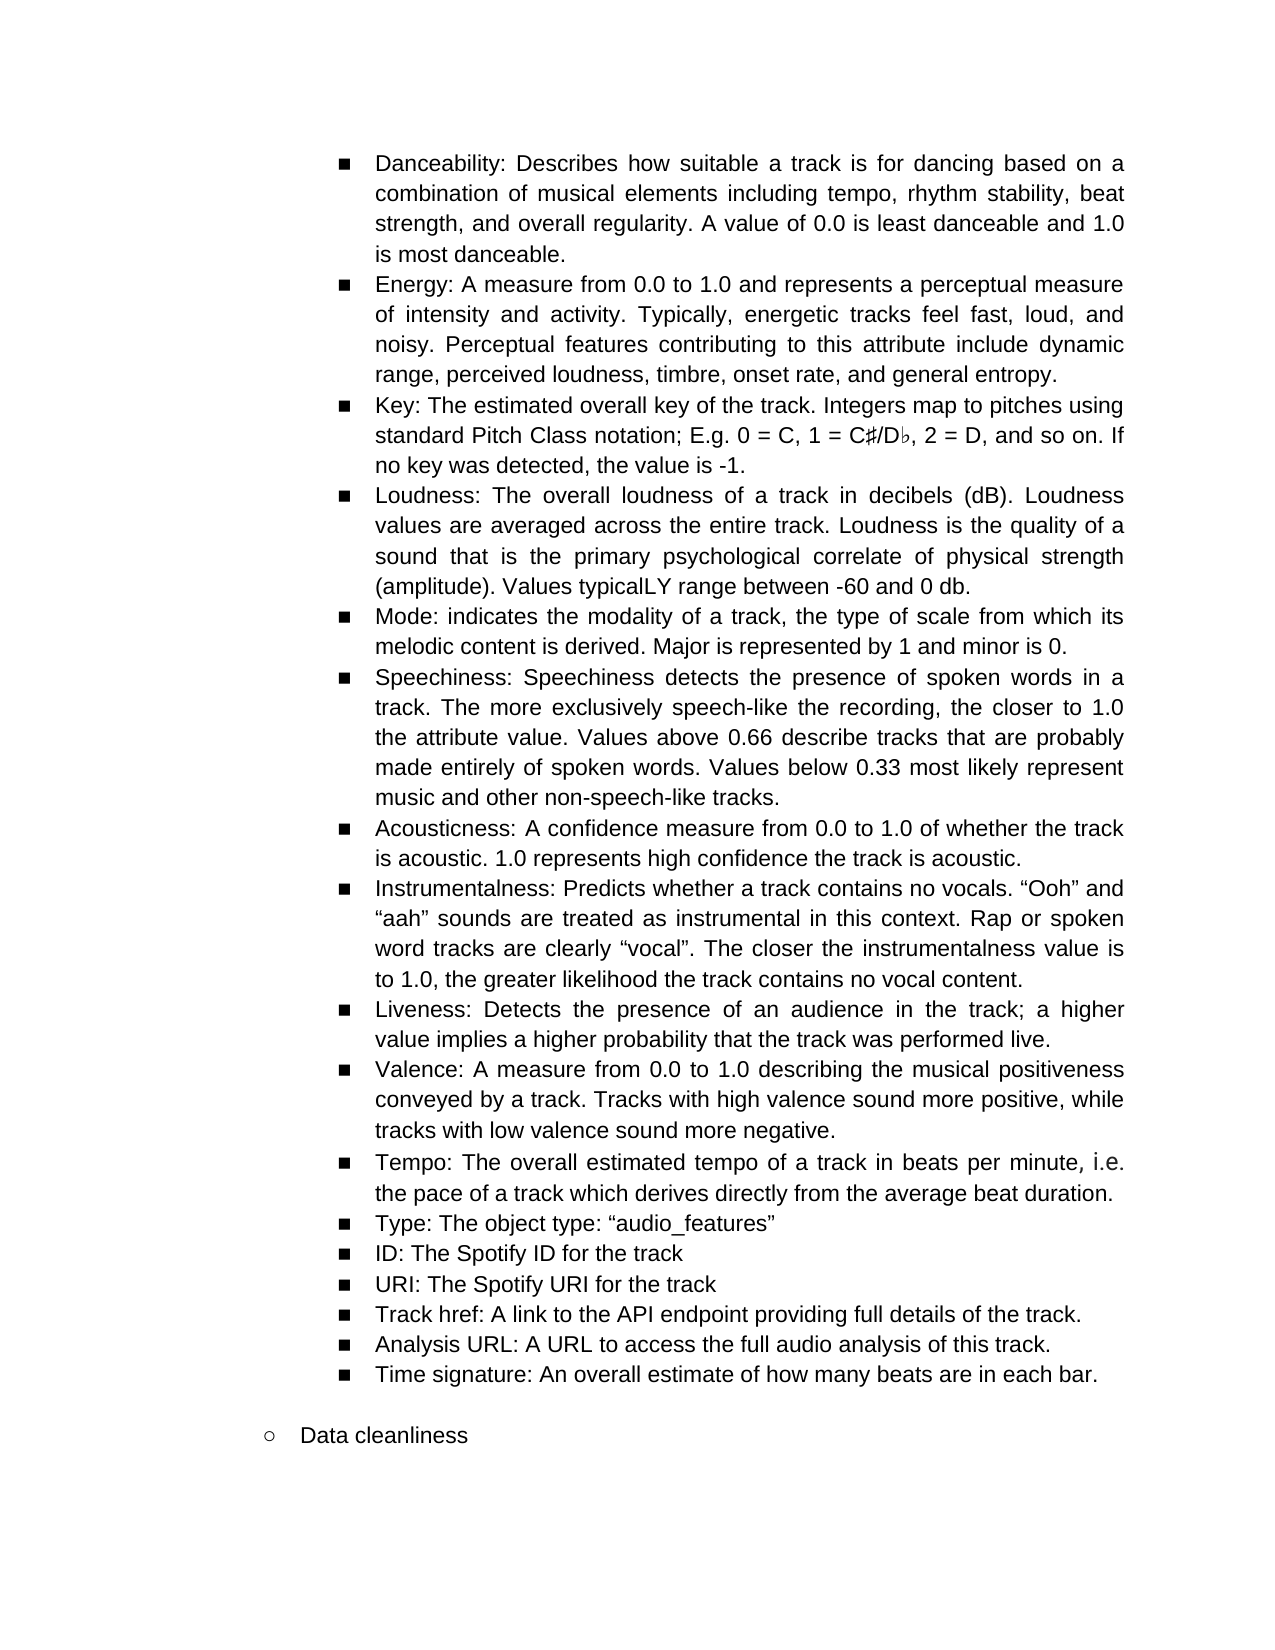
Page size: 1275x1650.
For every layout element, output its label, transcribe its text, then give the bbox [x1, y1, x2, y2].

list Valence: A measure from 0.0 to 1.0 describing the musical positiveness conveyed by a track. Tracks with high valence sound more positive, while tracks with low valence sound more negative. [337, 1056, 1125, 1143]
list Danceability: Describes how suitable a track is for dancing based on a combination of musical elements including tempo, rhythm stability, beat strength, and overall regularity. A value of 0.0 is least danceable and 1.0 is most danceable. [337, 150, 1125, 267]
list Instrumentalness: Predicts whether a track contains no vocals. “Ooh” and “aah” sounds are treated as instrumental in this context. Rap or spoken word tracks are clearly “vocal”. The closer the instrumentalness value is to 1.0, the greater likelihood the track contains no vocal content. [337, 875, 1125, 992]
list URI: The Spotify URI for the track [337, 1271, 1125, 1297]
list Speechiness: Speechiness detects the presence of spoken words in a track. The more exclusively speech-like the recording, the closer to 1.0 the attribute value. Values above 0.66 describe tracks that are probably made entirely of spoken words. Values below 0.33 most likely represent music and other non-speech-like tracks. [337, 663, 1125, 811]
list Analysis URL: A URL to access the full audio analysis of this track. [337, 1331, 1125, 1357]
list ID: The Spotify ID for the track [337, 1240, 1125, 1267]
list Track href: A link to the API endpoint providing full details of the track. [337, 1301, 1125, 1327]
list Data cleanliness [262, 1422, 1125, 1448]
list Loudness: The overall loudness of a track in decibels (dB). Loudness values are averaged across the entire track. Loudness is the quality of a sound that is the primary psychological correlate of physical strength (amplitude). Values typicalLY range between -60 and 0 db. [337, 482, 1125, 599]
list Time signature: An overall estimate of how many beats are in each bar. [337, 1361, 1125, 1388]
list Key: The estimated overall key of the track. Integers map to pitches using standard Pitch Class notation; E.g. 0 = C, 1 = C♯/D♭, 2 = D, and so on. If no key was detected, the value is -1. [337, 392, 1125, 478]
list Tempo: The overall estimated tempo of a track in beats per minute, i.e. the pace of a track which derives directly from the average beat duration. [337, 1147, 1125, 1206]
list Liveness: Detects the presence of an audience in the track; a higher value implies a higher probability that the track was performed live. [337, 996, 1125, 1052]
list Energy: A measure from 0.0 to 1.0 and represents a perceptual measure of intensity and activity. Typically, energetic tracks feel fast, loud, and noisy. Perceptual features contributing to this attribute include dynamic range, perceived loudness, timbre, onset rate, and general entropy. [337, 271, 1125, 388]
list Mode: indicates the modality of a track, the type of scale from which its melodic content is derived. Major is represented by 1 and minor is 0. [337, 603, 1125, 660]
list Type: The object type: “audio_features” [337, 1210, 1125, 1237]
list Acousticness: A confidence measure from 0.0 to 1.0 of whether the track is acoustic. 1.0 represents high confidence the track is acoustic. [337, 814, 1125, 871]
